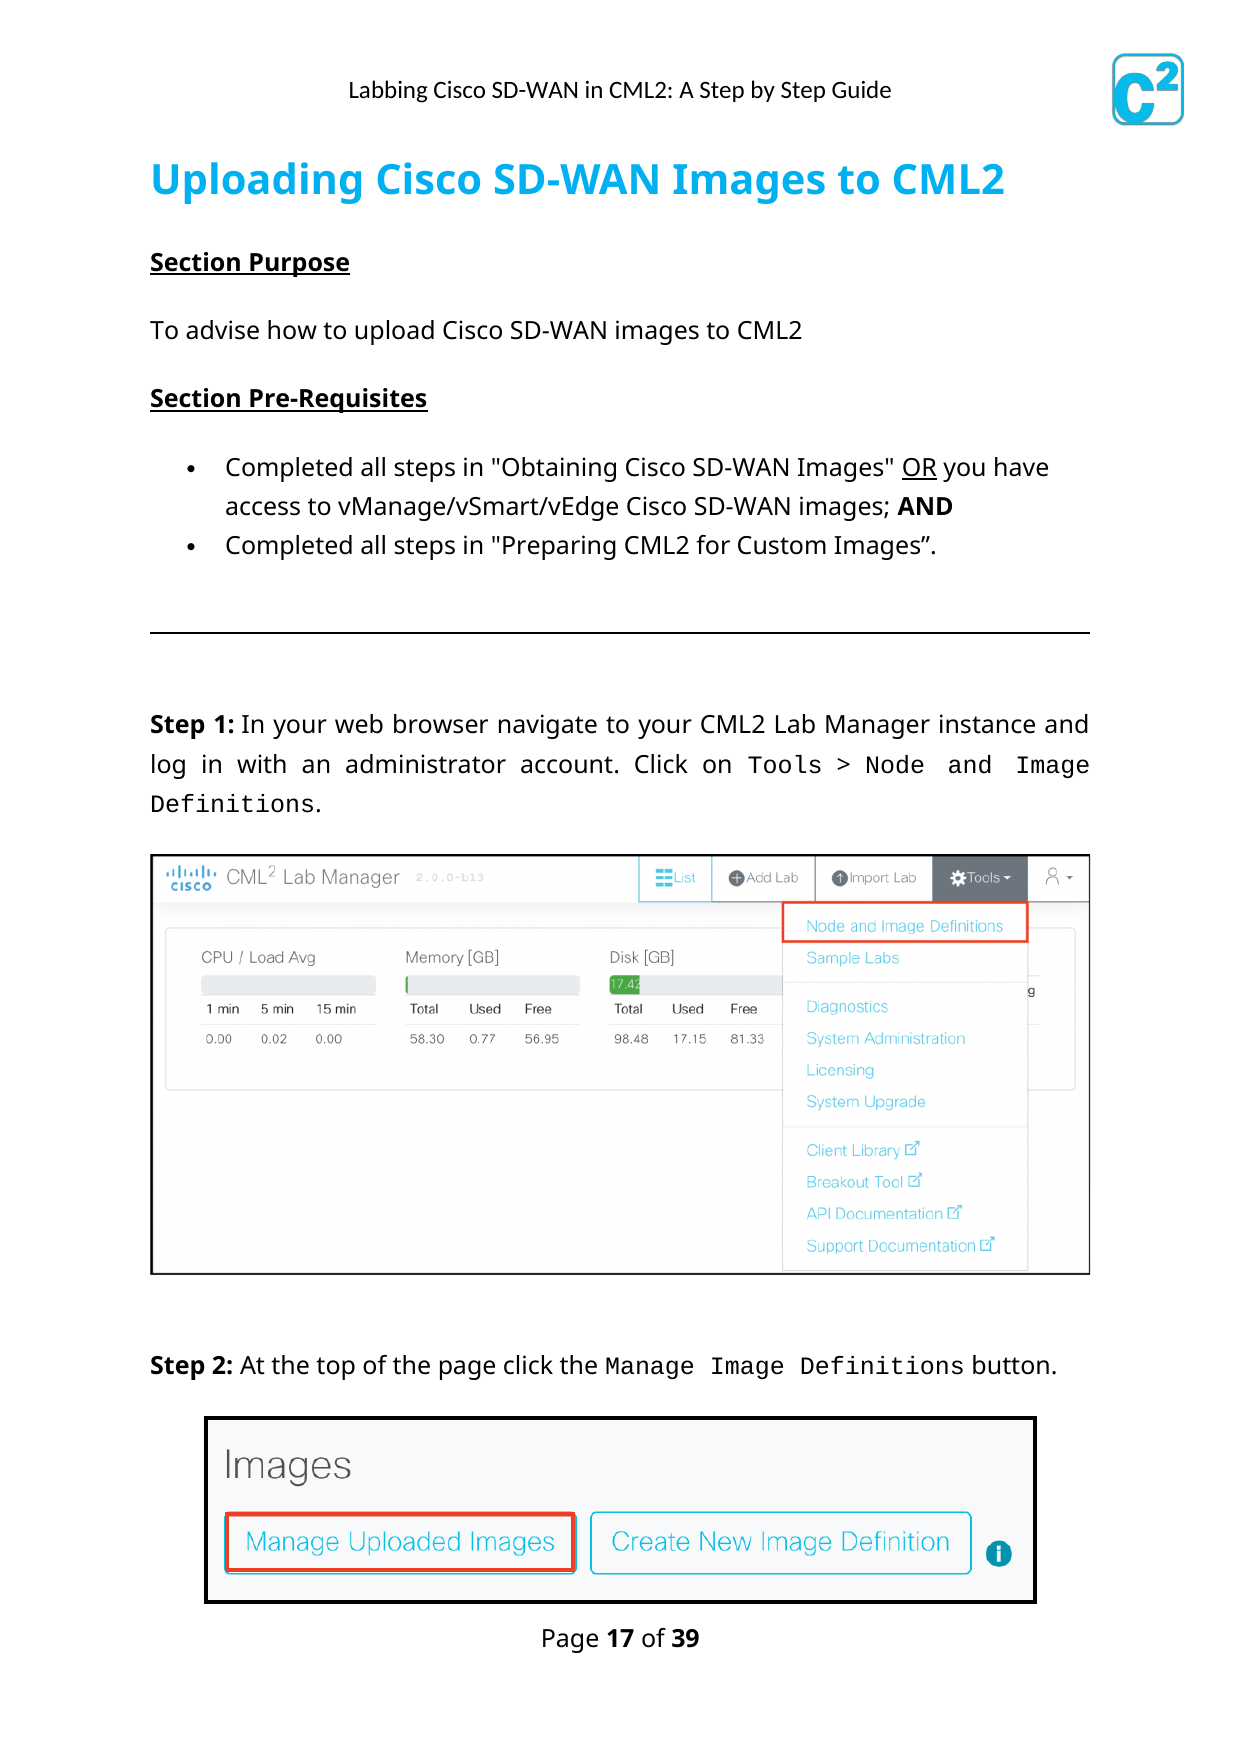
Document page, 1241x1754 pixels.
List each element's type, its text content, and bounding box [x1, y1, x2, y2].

picture [150, 854, 1091, 1275]
list Completed all steps in "Preparing CML2 for Custom Images”. [187, 528, 1090, 562]
list Completed all steps in "Obtaining Cisco SD-WAN Images" OR you have access to vManage/vSmart/vEdge Cisco SD-WAN images; AND [187, 449, 1090, 523]
text Step 1: In your web browser navigate to your CML2 Lab Manager instance and log in with an administrator account. Click on Tools > Node and Image Definitions. [150, 668, 1090, 820]
text Section Pre-Requisites [150, 381, 1090, 415]
picture [202, 1416, 1038, 1604]
text Section Purpose [150, 244, 1090, 278]
text Step 2: At the top of the page click the Manage Image Definitions button. [150, 1308, 1090, 1382]
picture [1111, 52, 1184, 126]
subtitle Uploading Cisco SD-WAN Images to CML2 [150, 150, 1090, 207]
picture [1115, 56, 1181, 122]
text To advise how to upload Cisco SD-WAN images to CML2 [150, 313, 1090, 347]
picture [1115, 109, 1126, 122]
